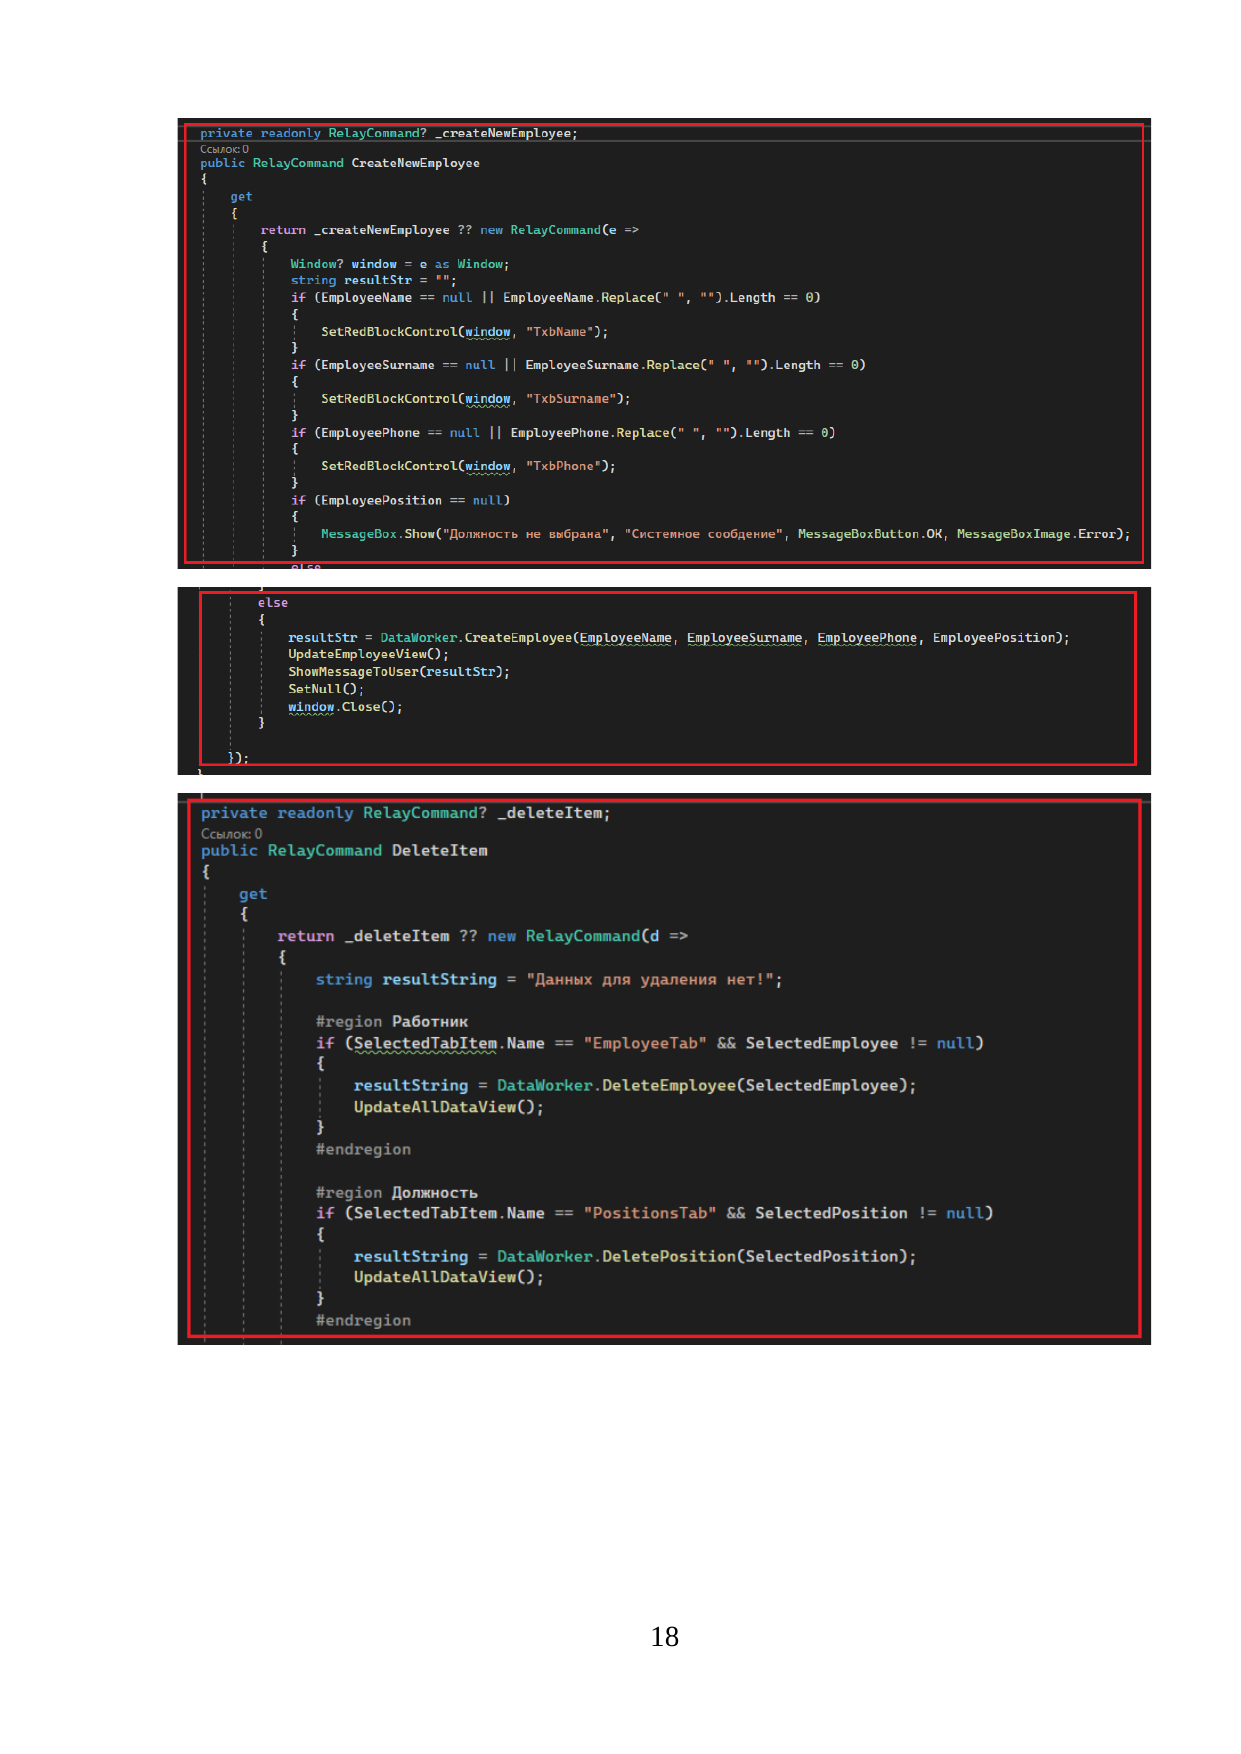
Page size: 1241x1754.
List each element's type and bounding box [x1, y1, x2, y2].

picture [177, 587, 1152, 775]
picture [177, 793, 1152, 1345]
picture [177, 118, 1152, 569]
